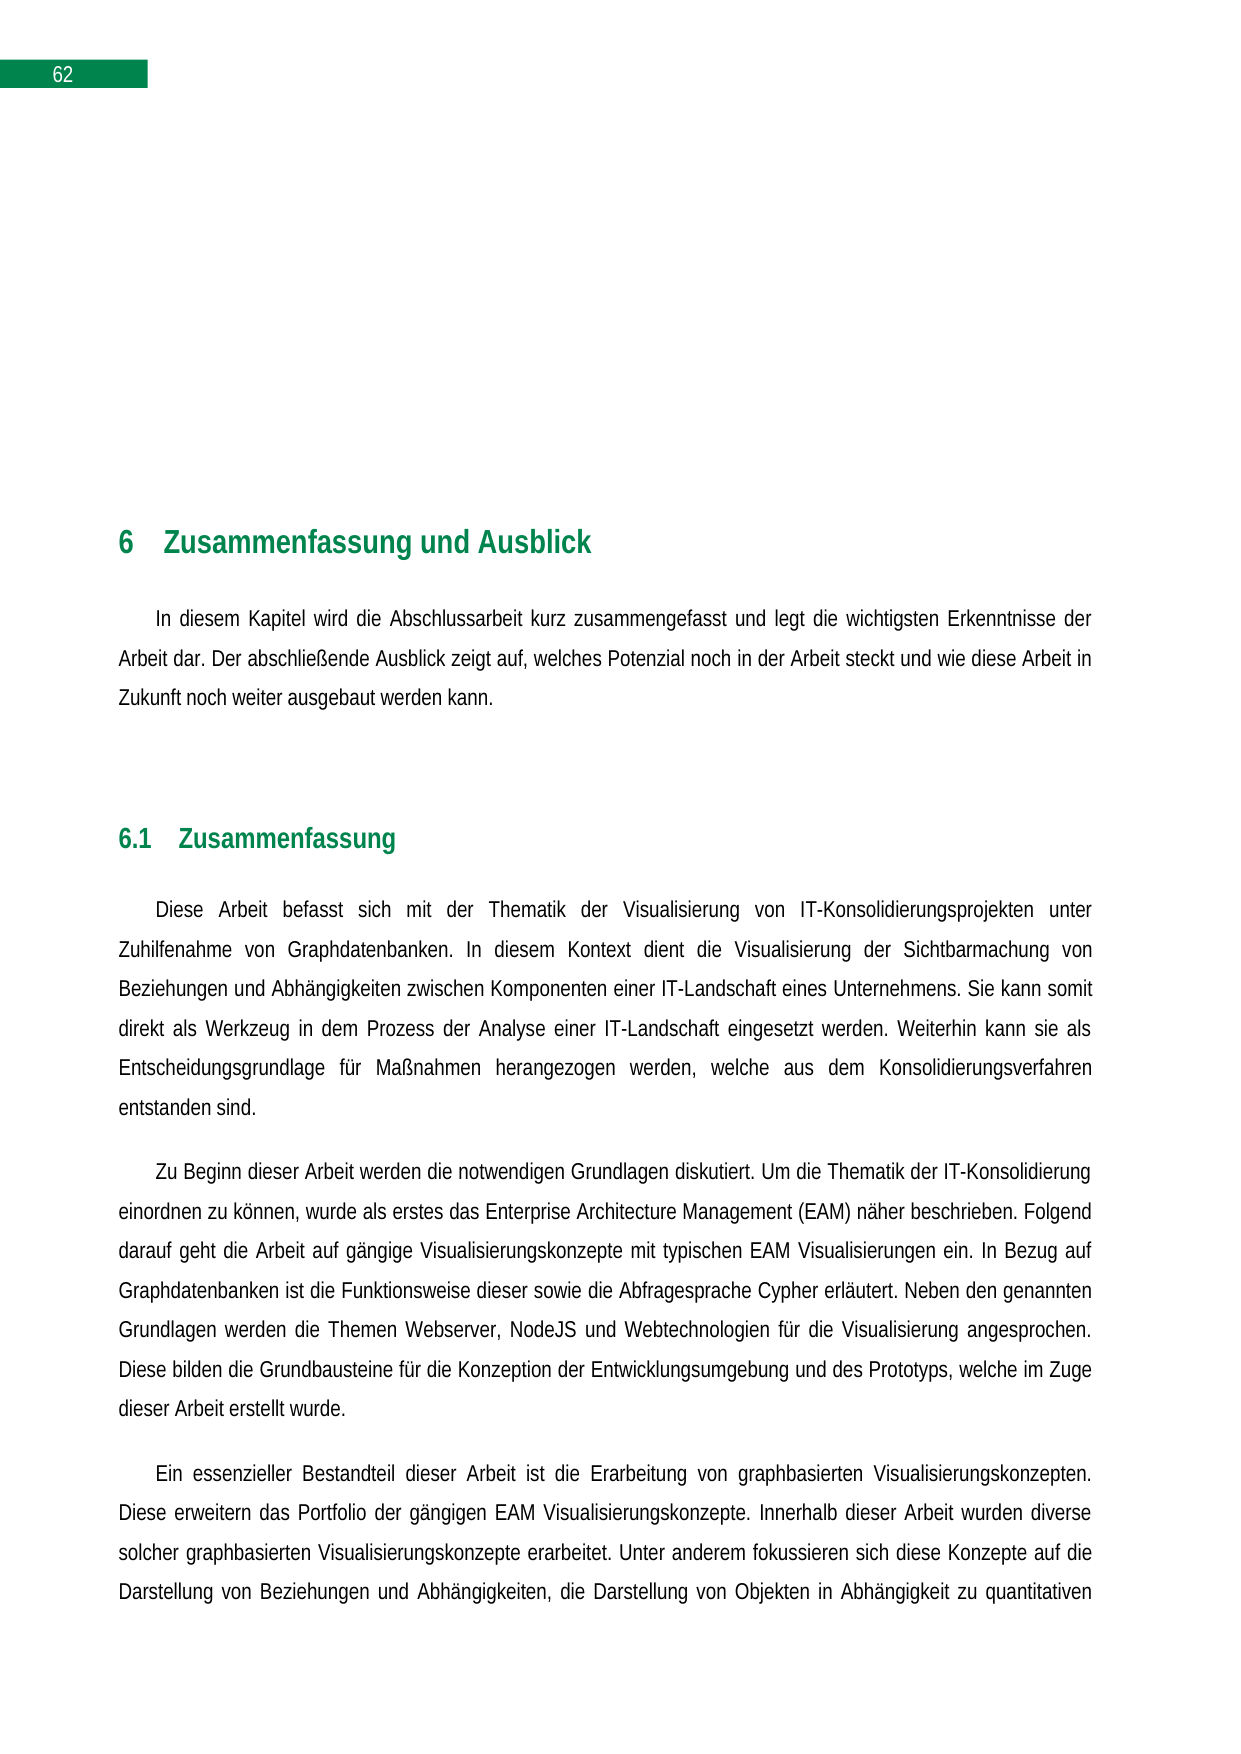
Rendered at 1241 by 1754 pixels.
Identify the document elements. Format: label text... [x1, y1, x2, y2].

text Zu Beginn dieser Arbeit werden die notwendigen Grundlagen diskutiert. Um die Thematik der IT-Konsolidierung einordnen zu können, wurde als erstes das Enterprise Architecture Management (EAM) näher beschrieben. Folgend darauf geht die Arbeit auf gängige Visualisierungskonzepte mit typischen EAM Visualisierungen ein. In Bezug auf Graphdatenbanken ist die Funktionsweise dieser sowie die Abfragesprache Cypher erläutert. Neben den genannten Grundlagen werden die Themen Webserver, NodeJS und Webtechnologien für die Visualisierung angesprochen. Diese bilden die Grundbausteine für die Konzeption der Entwicklungsumgebung und des Prototyps, welche im Zuge dieser Arbeit erstellt wurde. [118, 1158, 1092, 1421]
subtitle Zusammenfassung und Ausblick [118, 523, 1092, 561]
subtitle Zusammenfassung [118, 821, 1092, 855]
text In diesem Kapitel wird die Abschlussarbeit kurz zusammengefasst und legt die wichtigsten Erkenntnisse der Arbeit dar. Der abschließende Ausblick zeigt auf, welches Potenzial noch in der Arbeit steckt und wie diese Arbeit in Zukunft noch weiter ausgebaut werden kann. [118, 605, 1092, 710]
text Diese Arbeit befasst sich mit der Thematik der Visualisierung von IT-Konsolidierungsprojekten unter Zuhilfenahme von Graphdatenbanken. In diesem Kontext dient die Visualisierung der Sichtbarmachung von Beziehungen und Abhängigkeiten zwischen Komponenten einer IT-Landschaft eines Unternehmens. Sie kann somit direkt als Werkzeug in dem Prozess der Analyse einer IT-Landschaft eingesetzt werden. Weiterhin kann sie als Entscheidungsgrundlage für Maßnahmen herangezogen werden, welche aus dem Konsolidierungsverfahren entstanden sind. [118, 896, 1092, 1120]
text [118, 1459, 1092, 1604]
